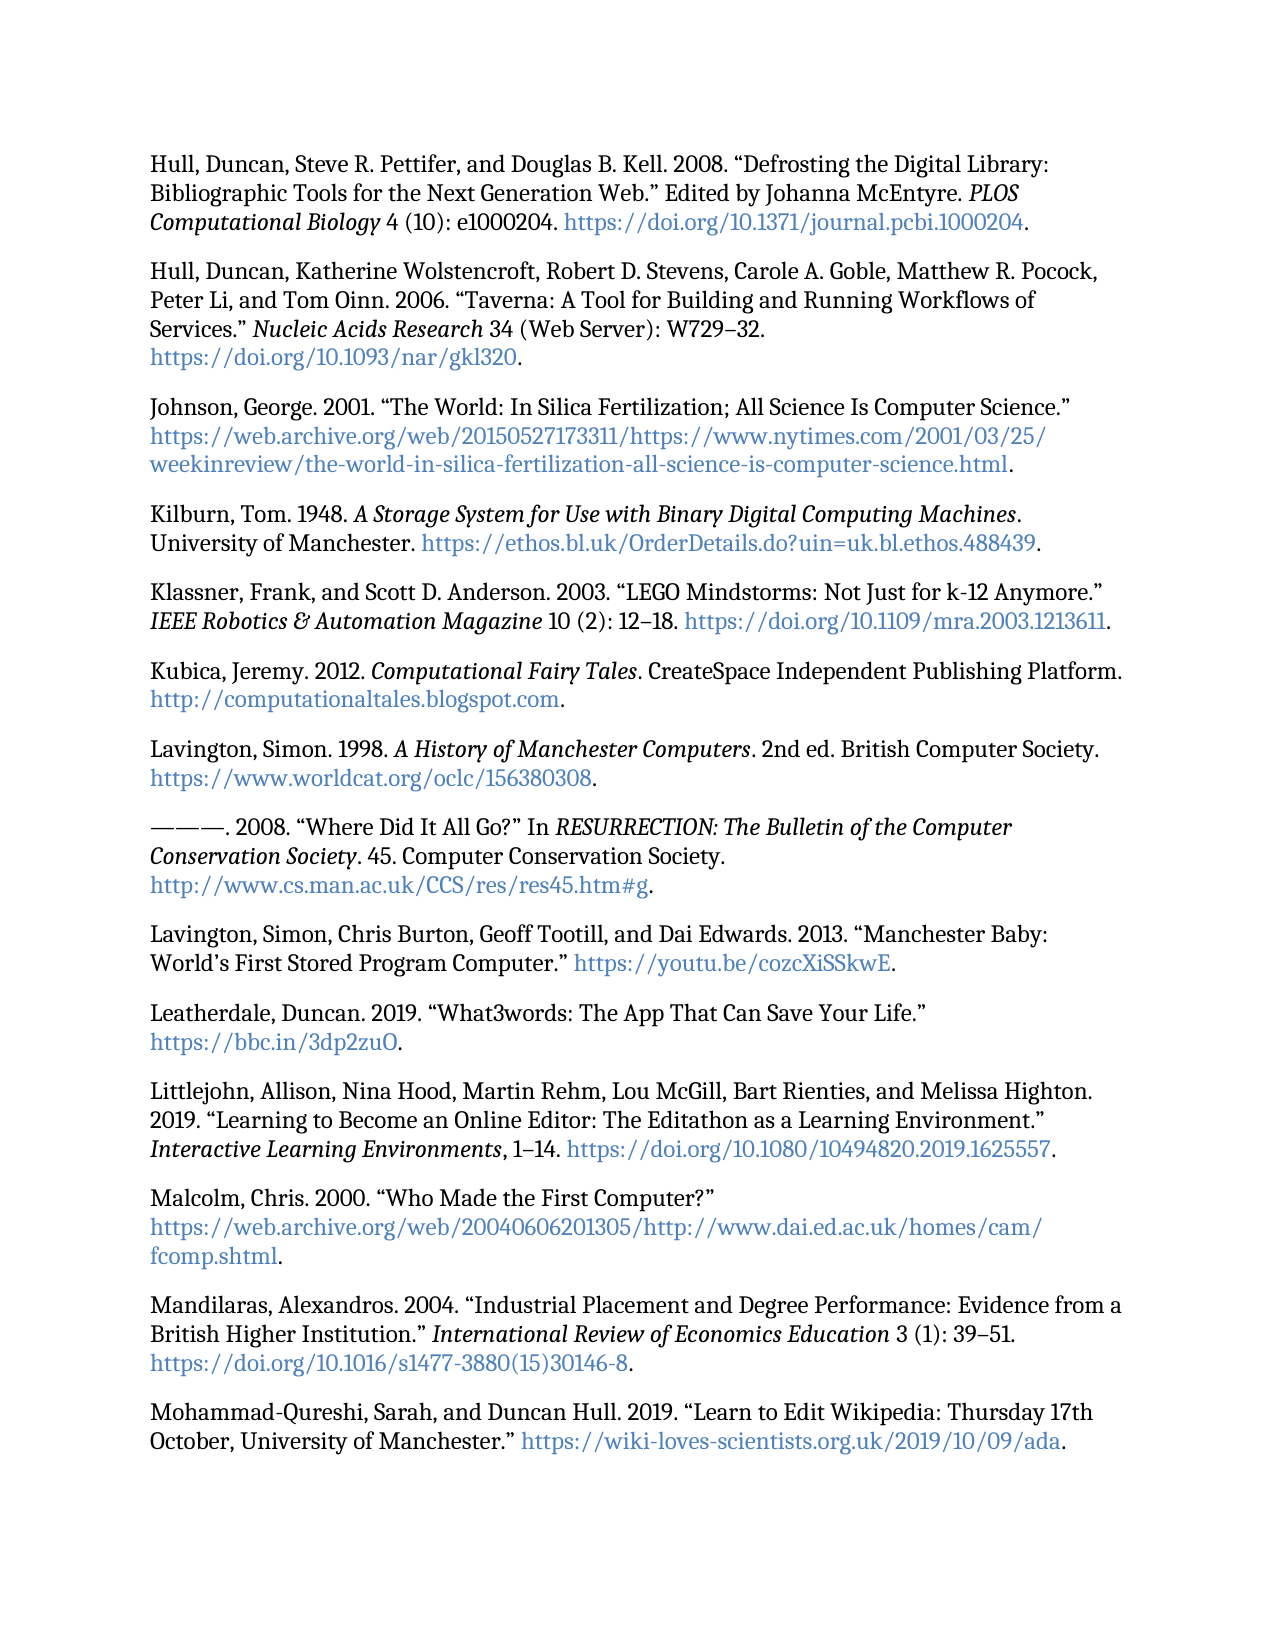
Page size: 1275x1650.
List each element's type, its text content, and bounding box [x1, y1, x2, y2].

text Kilburn, Tom. 1948. A Storage System for Use with Binary Digital Computing Machines. University of Manchester. https://ethos.bl.uk/OrderDetails.do?uin=uk.bl.ethos.488439. [150, 500, 1125, 557]
text Leatherdale, Duncan. 2019. “What3words: The App That Can Save Your Life.” https://bbc.in/3dp2zuO. [150, 999, 1125, 1056]
text Littlejohn, Allison, Nina Hood, Martin Rehm, Lou McGill, Bart Rienties, and Melissa Highton. 2019. “Learning to Become an Online Editor: The Editathon as a Learning Environment.” Interactive Learning Environments, 1–14. https://doi.org/10.1080/10494820.2019.1625557. [150, 1077, 1125, 1163]
text Lavington, Simon, Chris Burton, Geoff Tootill, and Dai Edwards. 2013. “Manchester Baby: World’s First Stored Program Computer.” https://youtu.be/cozcXiSSkwE. [150, 920, 1125, 978]
text Hull, Duncan, Katherine Wolstencroft, Robert D. Stevens, Carole A. Goble, Matthew R. Pocock, Peter Li, and Tom Oinn. 2006. “Taverna: A Tool for Building and Running Workflows of Services.” Nucleic Acids Research 34 (Web Server): W729–32. https://doi.org/10.1093/nar/gkl320. [150, 257, 1125, 372]
text Malcolm, Chris. 2000. “Who Made the First Computer?” https://web.archive.org/web/20040606201305/http://www.dai.ed.ac.uk/homes/cam/fcomp.shtml. [150, 1184, 1125, 1270]
text ———. 2008. “Where Did It All Go?” In RESURRECTION: The Bulletin of the Computer Conservation Society. 45. Computer Conservation Society. http://www.cs.man.ac.uk/CCS/res/res45.htm#g. [150, 813, 1125, 899]
text Hull, Duncan, Steve R. Pettifer, and Douglas B. Kell. 2008. “Defrosting the Digital Library: Bibliographic Tools for the Next Generation Web.” Edited by Johanna McEntyre. PLOS Computational Biology 4 (10): e1000204. https://doi.org/10.1371/journal.pcbi.1000204. [150, 150, 1125, 236]
text Johnson, George. 2001. “The World: In Silica Fertilization; All Science Is Computer Science.” https://web.archive.org/web/20150527173311/https://www.nytimes.com/2001/03/25/weekinreview/the-world-in-silica-fertilization-all-science-is-computer-science.html. [150, 393, 1125, 479]
text Kubica, Jeremy. 2012. Computational Fairy Tales. CreateSpace Independent Publishing Platform. http://computationaltales.blogspot.com. [150, 657, 1125, 714]
text Lavington, Simon. 1998. A History of Manchester Computers. 2nd ed. British Computer Society. https://www.worldcat.org/oclc/156380308. [150, 735, 1125, 792]
text Klassner, Frank, and Scott D. Anderson. 2003. “LEGO Mindstorms: Not Just for k-12 Anymore.” IEEE Robotics & Automation Magazine 10 (2): 12–18. https://doi.org/10.1109/mra.2003.1213611. [150, 578, 1125, 636]
text Mohammad-Qureshi, Sarah, and Duncan Hull. 2019. “Learn to Edit Wikipedia: Thursday 17th October, University of Manchester.” https://wiki-loves-scientists.org.uk/2019/10/09/ada. [150, 1398, 1125, 1456]
text Mandilaras, Alexandros. 2004. “Industrial Placement and Degree Performance: Evidence from a British Higher Institution.” International Review of Economics Education 3 (1): 39–51. https://doi.org/10.1016/s1477-3880(15)30146-8. [150, 1291, 1125, 1377]
